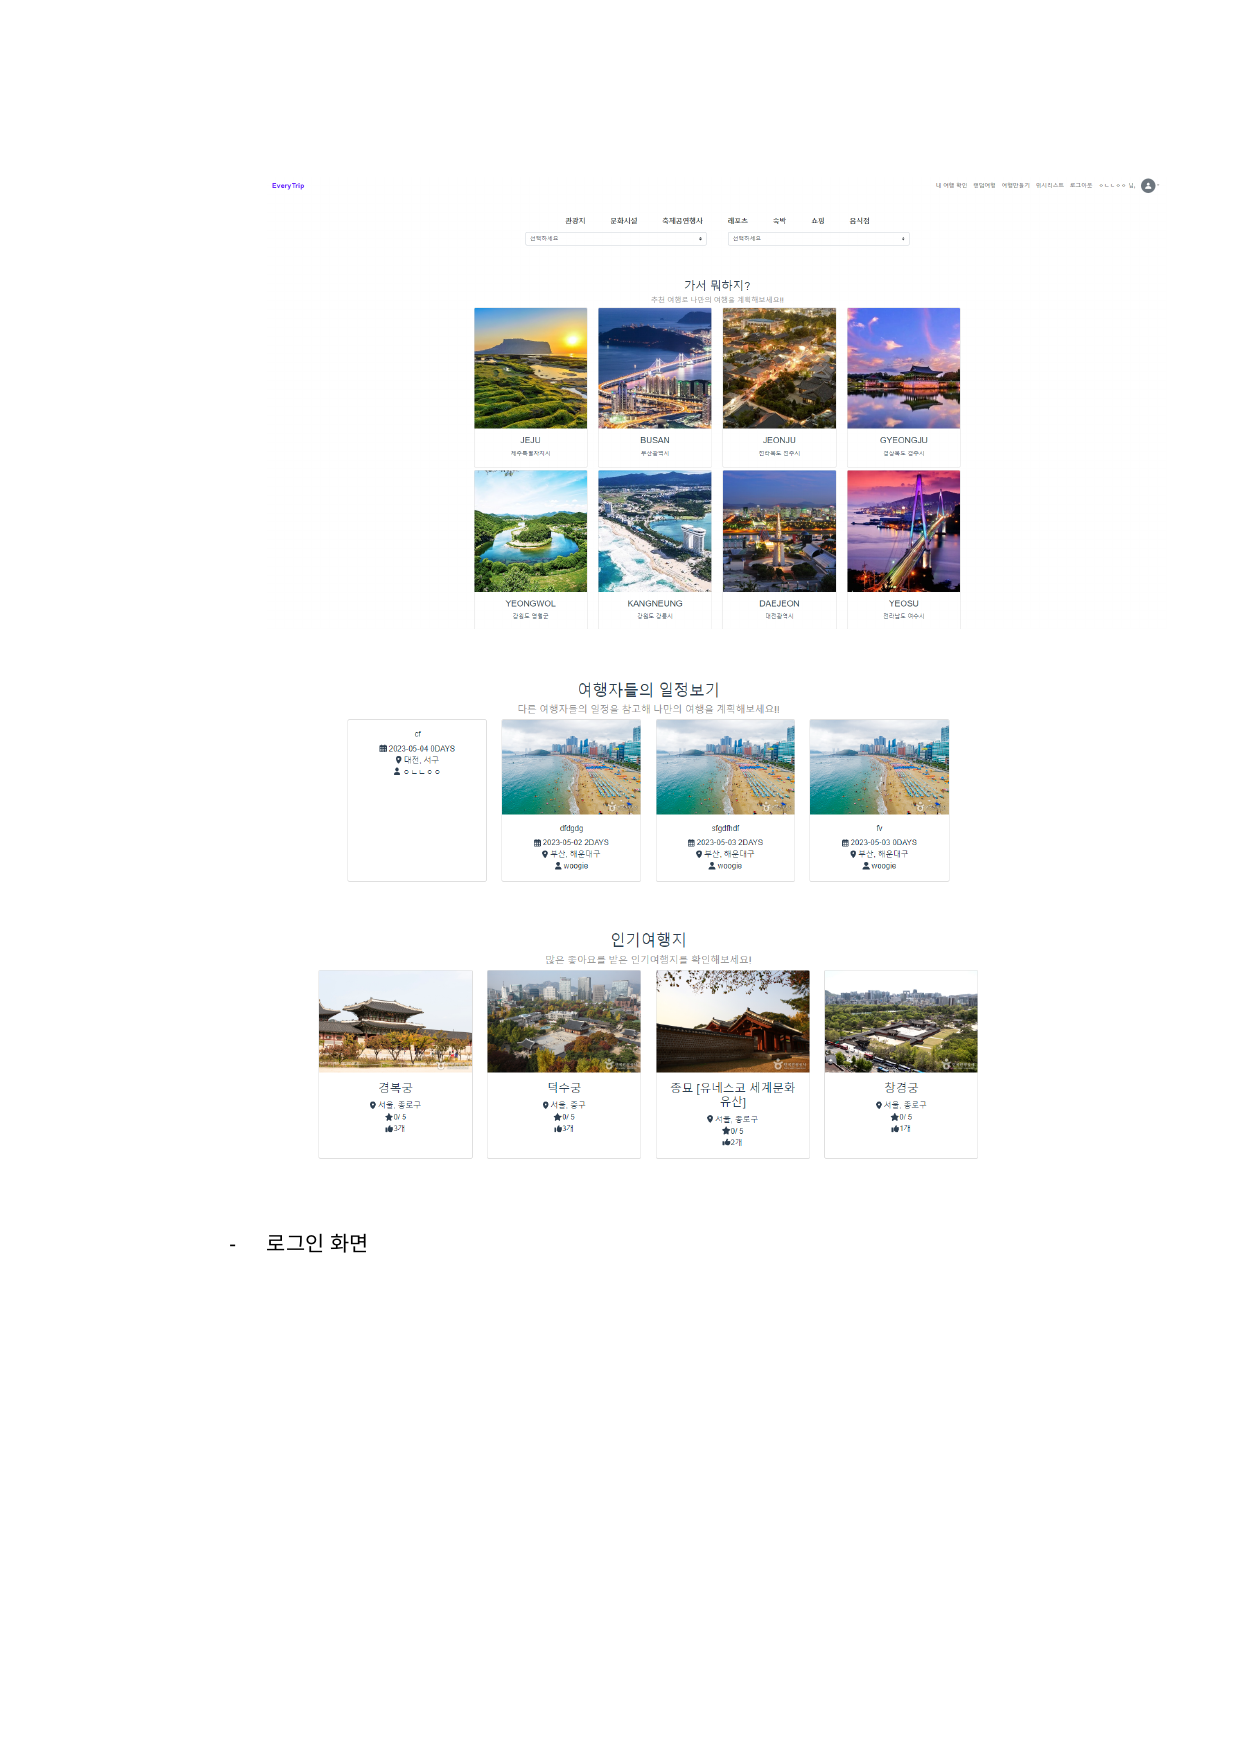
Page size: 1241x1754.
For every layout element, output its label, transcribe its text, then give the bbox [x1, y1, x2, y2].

picture [150, 647, 1064, 1161]
picture [266, 177, 1167, 629]
list 로그인 화면 [229, 1227, 1090, 1257]
